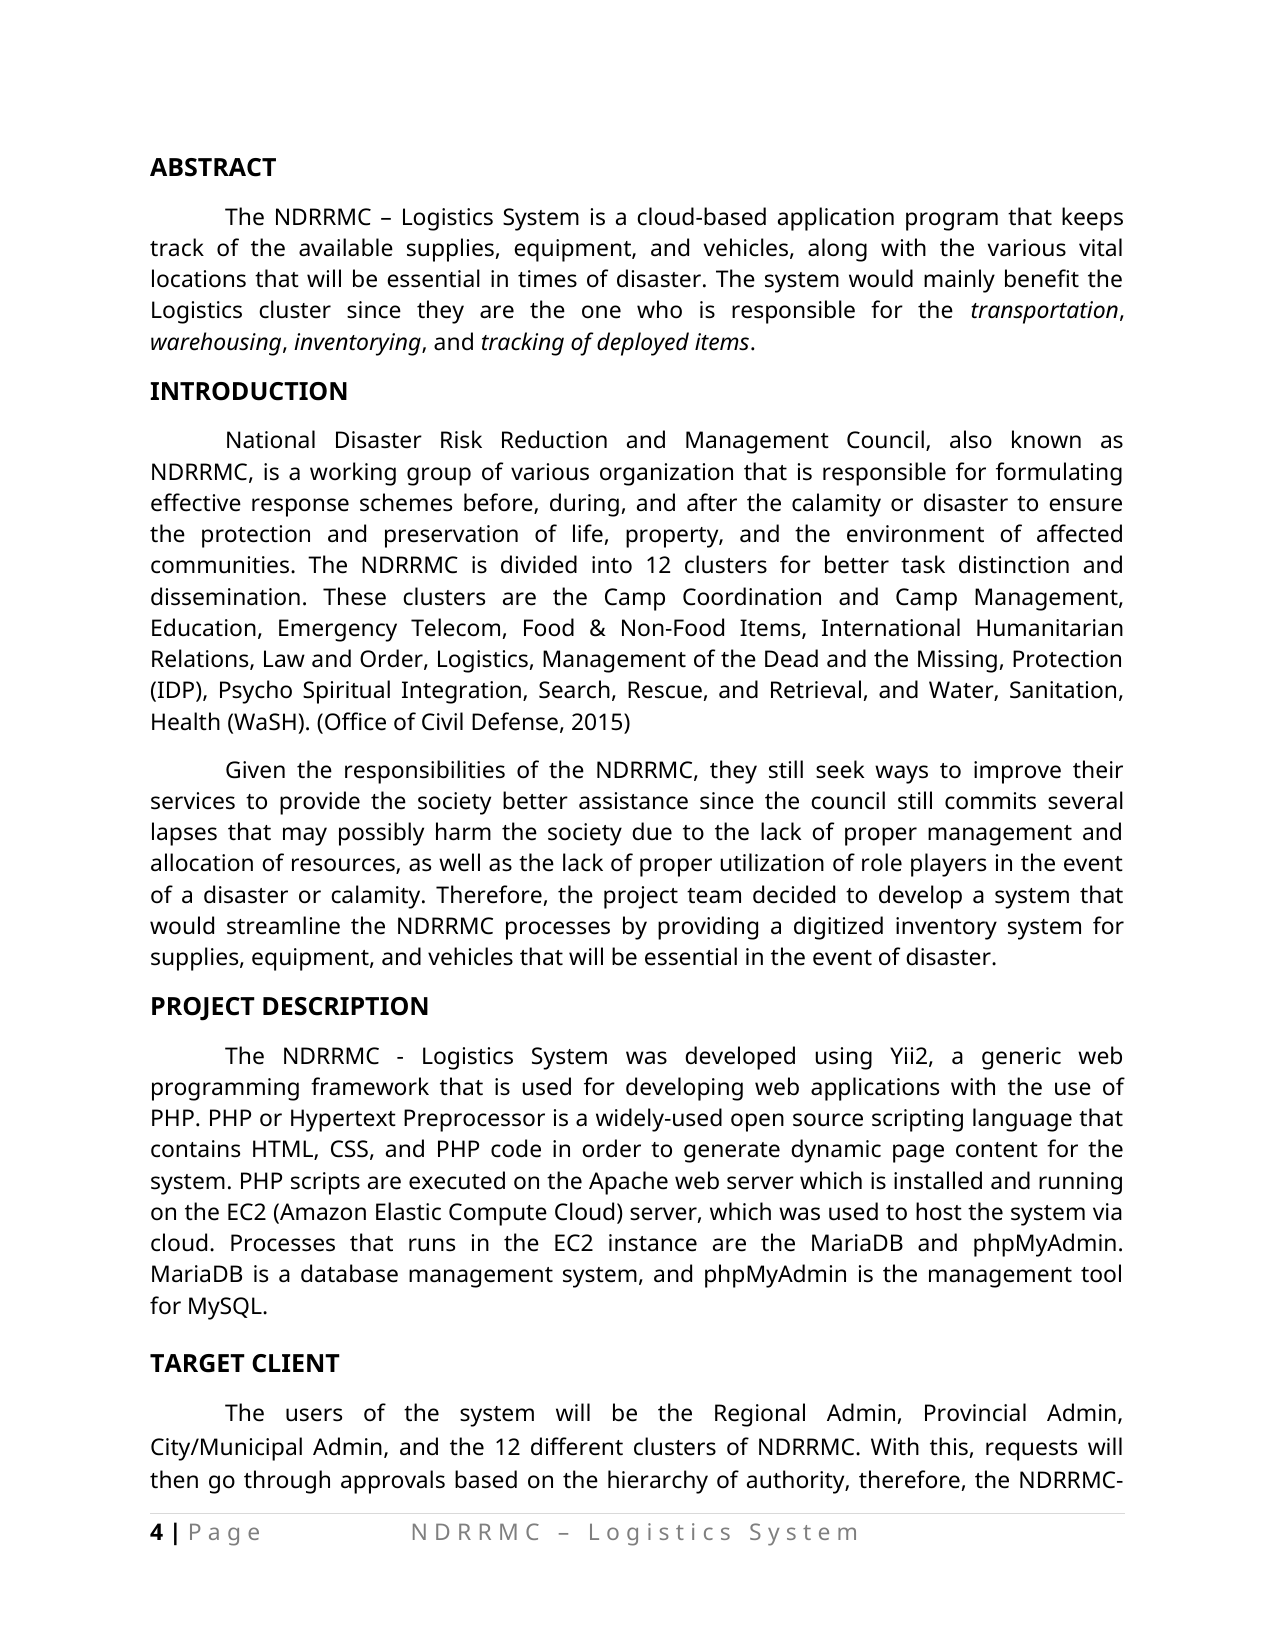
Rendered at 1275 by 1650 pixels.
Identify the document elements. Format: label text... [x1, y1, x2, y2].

text National Disaster Risk Reduction and Management Council, also known as NDRRMC, is a working group of various organization that is responsible for formulating effective response schemes before, during, and after the calamity or disaster to ensure the protection and preservation of life, property, and the environment of affected communities. The NDRRMC is divided into 12 clusters for better task distinction and dissemination. These clusters are the Camp Coordination and Camp Management, Education, Emergency Telecom, Food & Non-Food Items, International Humanitarian Relations, Law and Order, Logistics, Management of the Dead and the Missing, Protection (IDP), Psycho Spiritual Integration, Search, Rescue, and Retrieval, and Water, Sanitation, Health (WaSH). [150, 424, 1125, 737]
text keeps track of the available supplies, equipment, and vehicles, along with the various vital locations that will be essential in times of disaster. The system would mainly benefit the Logistics cluster since they are the one who is responsible for the transportation, warehousing, inventorying, and tracking of deployed items. [150, 201, 1125, 357]
text The NDRRMC - Logistics System was developed using Yii2, a generic web programming framework that is used for developing web applications with the use of PHP. PHP or Hypertext Preprocessor is a widely-used open source scripting language that contains HTML, CSS, and PHP code in order to generate dynamic page content for the system. PHP scripts are executed on the Apache web server which is installed and running on the EC2 (Amazon Elastic Compute Cloud) server, which was used to host the system via cloud. Processes that runs in the EC2 instance are the MariaDB and phpMyAdmin. MariaDB is a database management system, and phpMyAdmin is the management tool for MySQL. [150, 1040, 1125, 1321]
text Given the responsibilities of the NDRRMC, they still seek ways to improve their services to provide the society better assistance since the council still commits several lapses that may possibly harm the society due to the lack of proper management and allocation of resources, as well as the lack of proper utilization of role players in the event of a disaster or calamity. Therefore, the project team decided to develop a system that would streamline the NDRRMC processes by providing a digitized inventory system for supplies, equipment, and vehicles that will be essential in the event of disaster. [150, 878, 1125, 972]
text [150, 1397, 1125, 1495]
